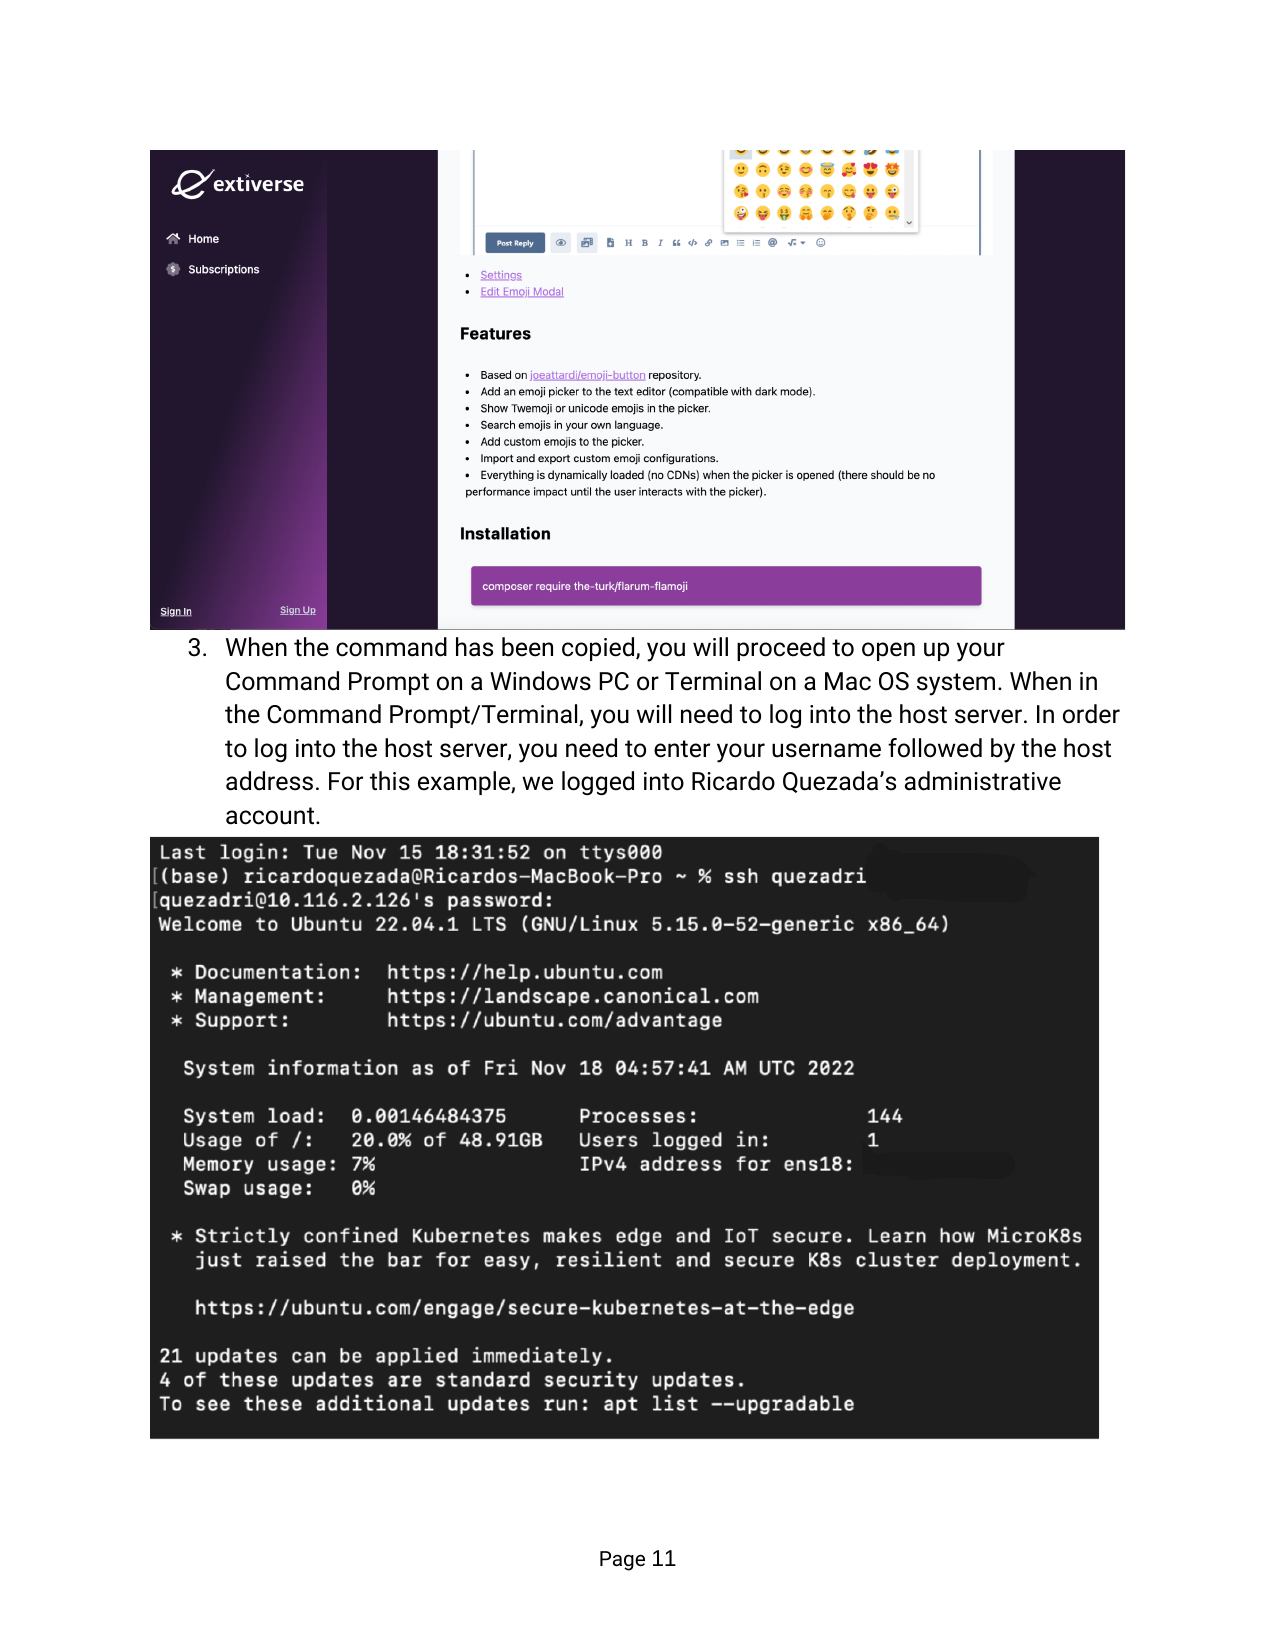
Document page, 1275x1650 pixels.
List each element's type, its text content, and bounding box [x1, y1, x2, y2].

list When the command has been copied, you will proceed to open up your Command Prompt on a Windows PC or Terminal on a Mac OS system. When in the Command Prompt/Terminal, you will need to log into the host server. In order to log into the host server, you need to enter your username followed by the host address. For this example, we logged into Ricardo Quezada’s administrative account. [187, 633, 1125, 831]
picture [150, 150, 1125, 630]
picture [150, 835, 1103, 1440]
